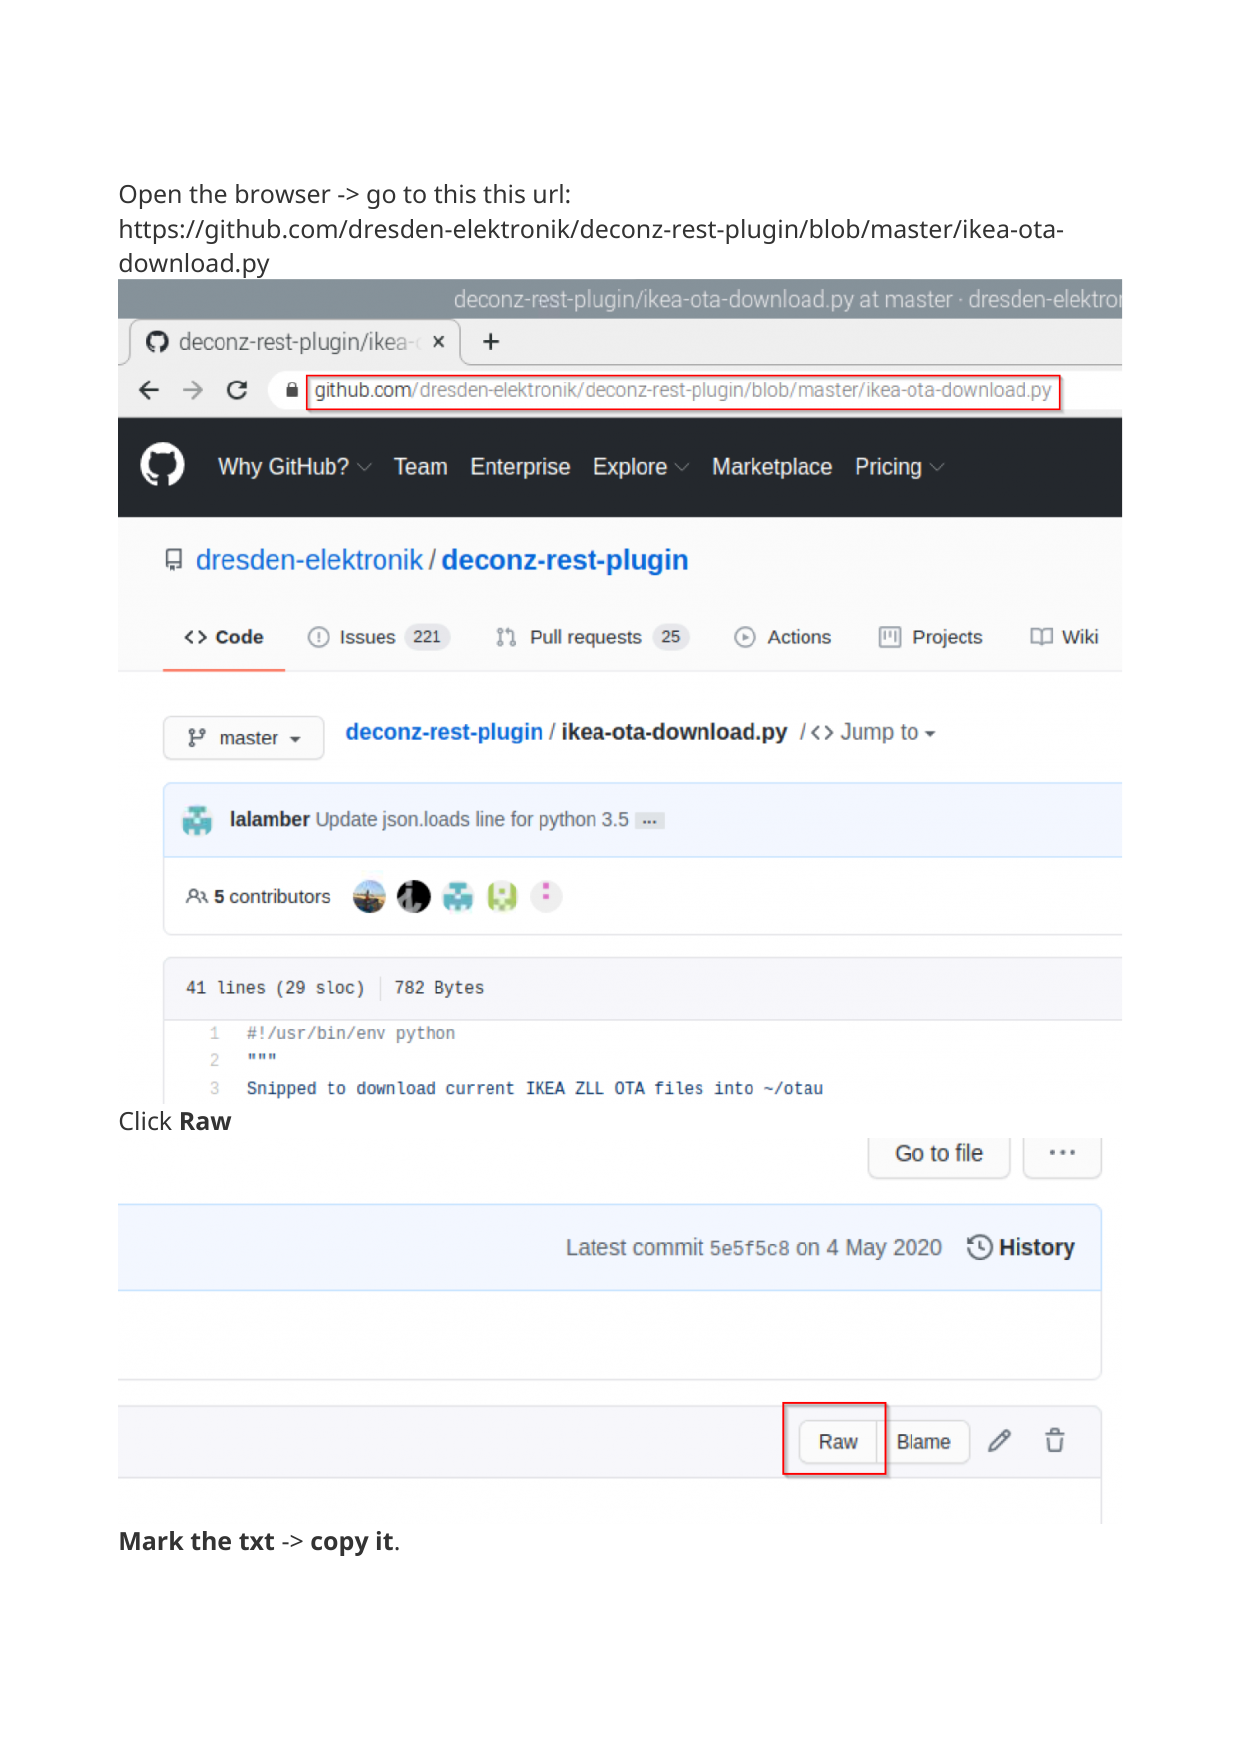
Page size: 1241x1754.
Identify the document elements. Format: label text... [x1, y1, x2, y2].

picture [118, 1138, 1123, 1524]
text Mark the txt -> copy it. [118, 1524, 1122, 1557]
text Click Raw [118, 1104, 1122, 1138]
text Open the browser -> go to this this url: https://github.com/dresden-elektronik/deconz-rest-plugin/blob/master/ikea-ota-download.py [118, 177, 1122, 279]
picture [118, 279, 1123, 1104]
